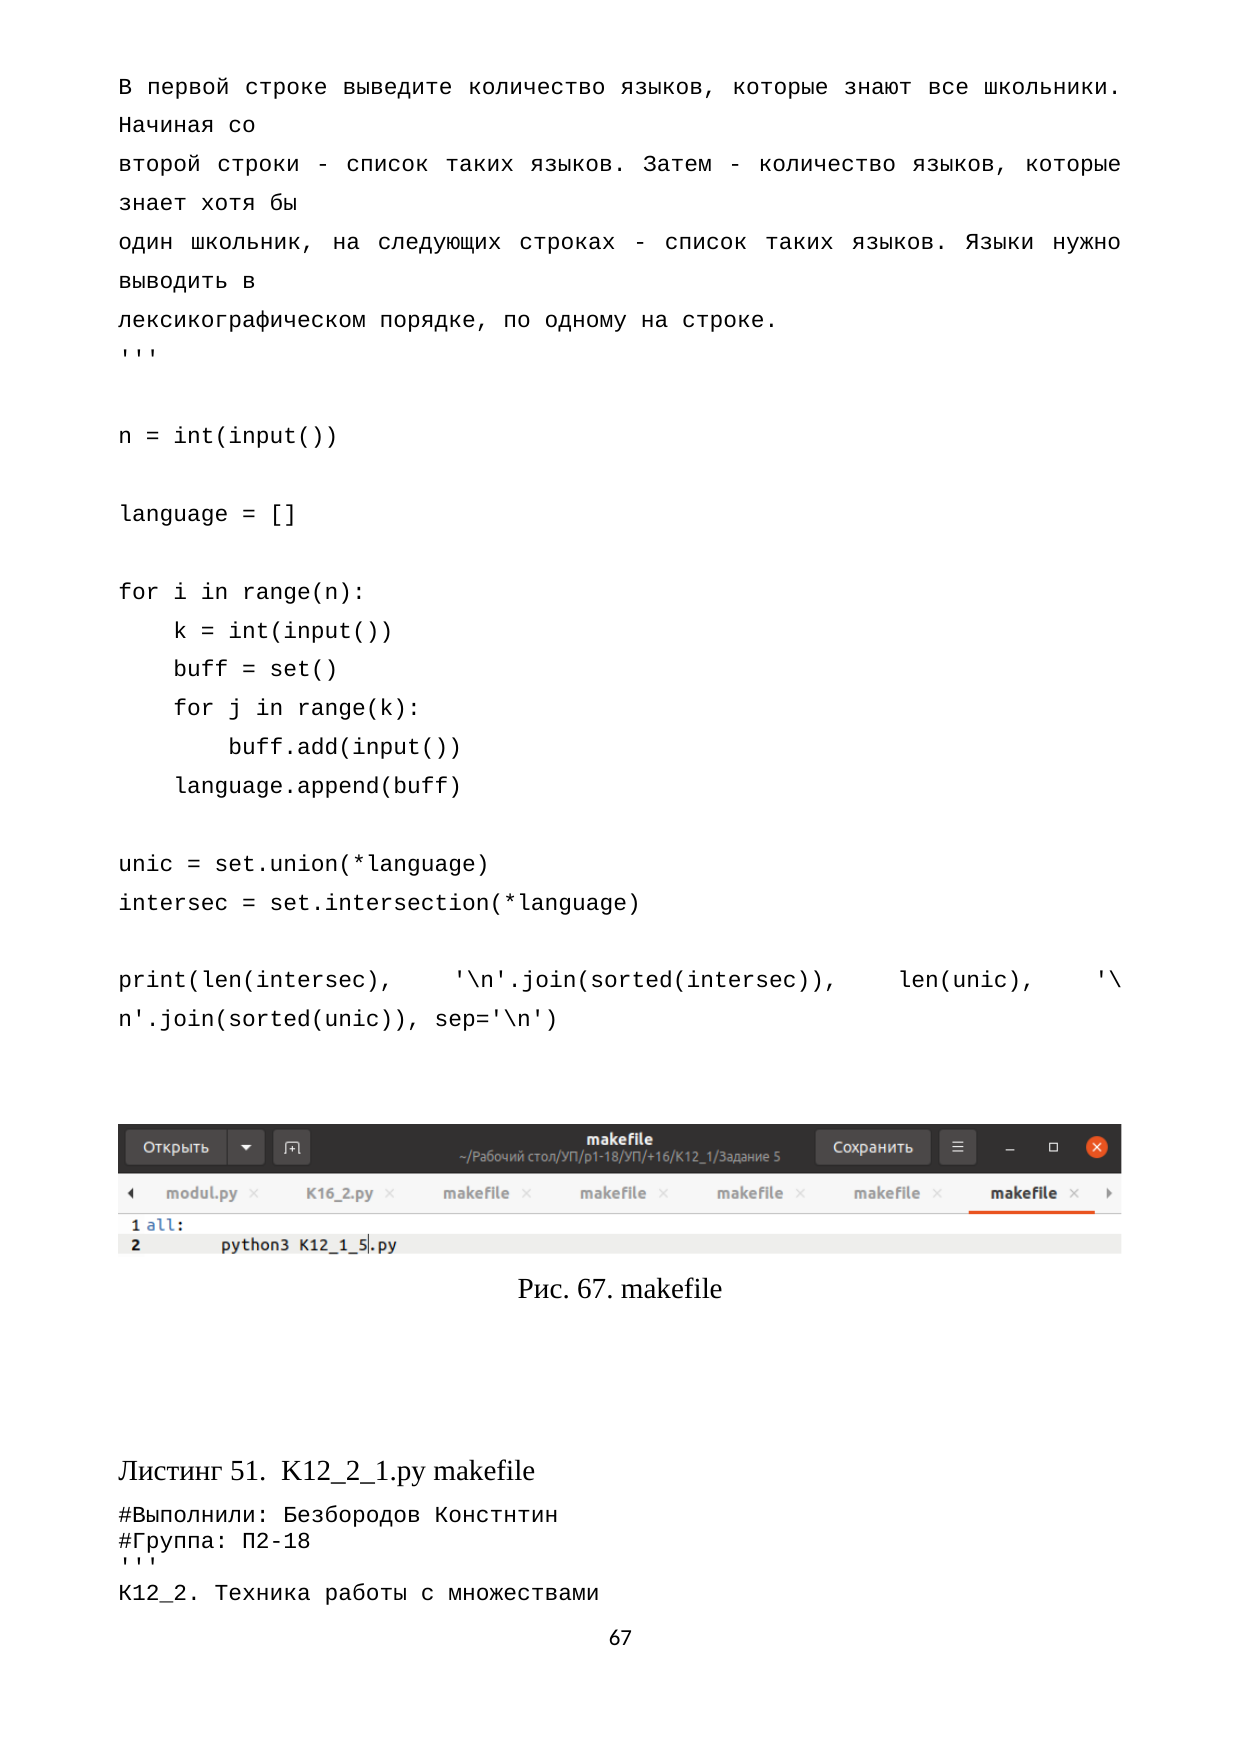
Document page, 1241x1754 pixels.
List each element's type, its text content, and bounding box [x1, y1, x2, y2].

text language.append(buff) [118, 774, 1122, 800]
text for j in range(k): [118, 697, 1122, 723]
text #Группа: П2-18 [118, 1529, 1122, 1555]
text ''' [118, 347, 1122, 373]
text #Выполнили: Безбородов Констнтин [118, 1503, 1122, 1529]
text k = int(input()) [118, 619, 1122, 645]
text один школьник, на следующих строках - список таких языков. Языки нужно выводить в [118, 230, 1122, 295]
text Листинг 51. K12_2_1.py makefile [118, 1453, 1122, 1487]
text К12_2. Техника работы с множествами [118, 1581, 1122, 1607]
picture [118, 1124, 1122, 1257]
text print(len(intersec), '\n'.join(sorted(intersec)), len(unic), '\n'.join(sorted(unic)), sep='\n') [118, 969, 1122, 1033]
text language = [] [118, 502, 1122, 528]
text buff.add(input()) [118, 736, 1122, 761]
text intersec = set.intersection(*language) [118, 891, 1122, 917]
text for i in range(n): [118, 580, 1122, 606]
text ''' [118, 1555, 1122, 1581]
text buff = set() [118, 658, 1122, 684]
text В первой строке выведите количество языков, которые знают все школьники. Начиная со [118, 75, 1122, 140]
text второй строки - список таких языков. Затем - количество языков, которые знает хотя бы [118, 153, 1122, 217]
text лексикографическом порядке, по одному на строке. [118, 308, 1122, 334]
text unic = set.union(*language) [118, 852, 1122, 878]
text Рис. 67. makefile [118, 1271, 1122, 1305]
text n = int(input()) [118, 425, 1122, 451]
